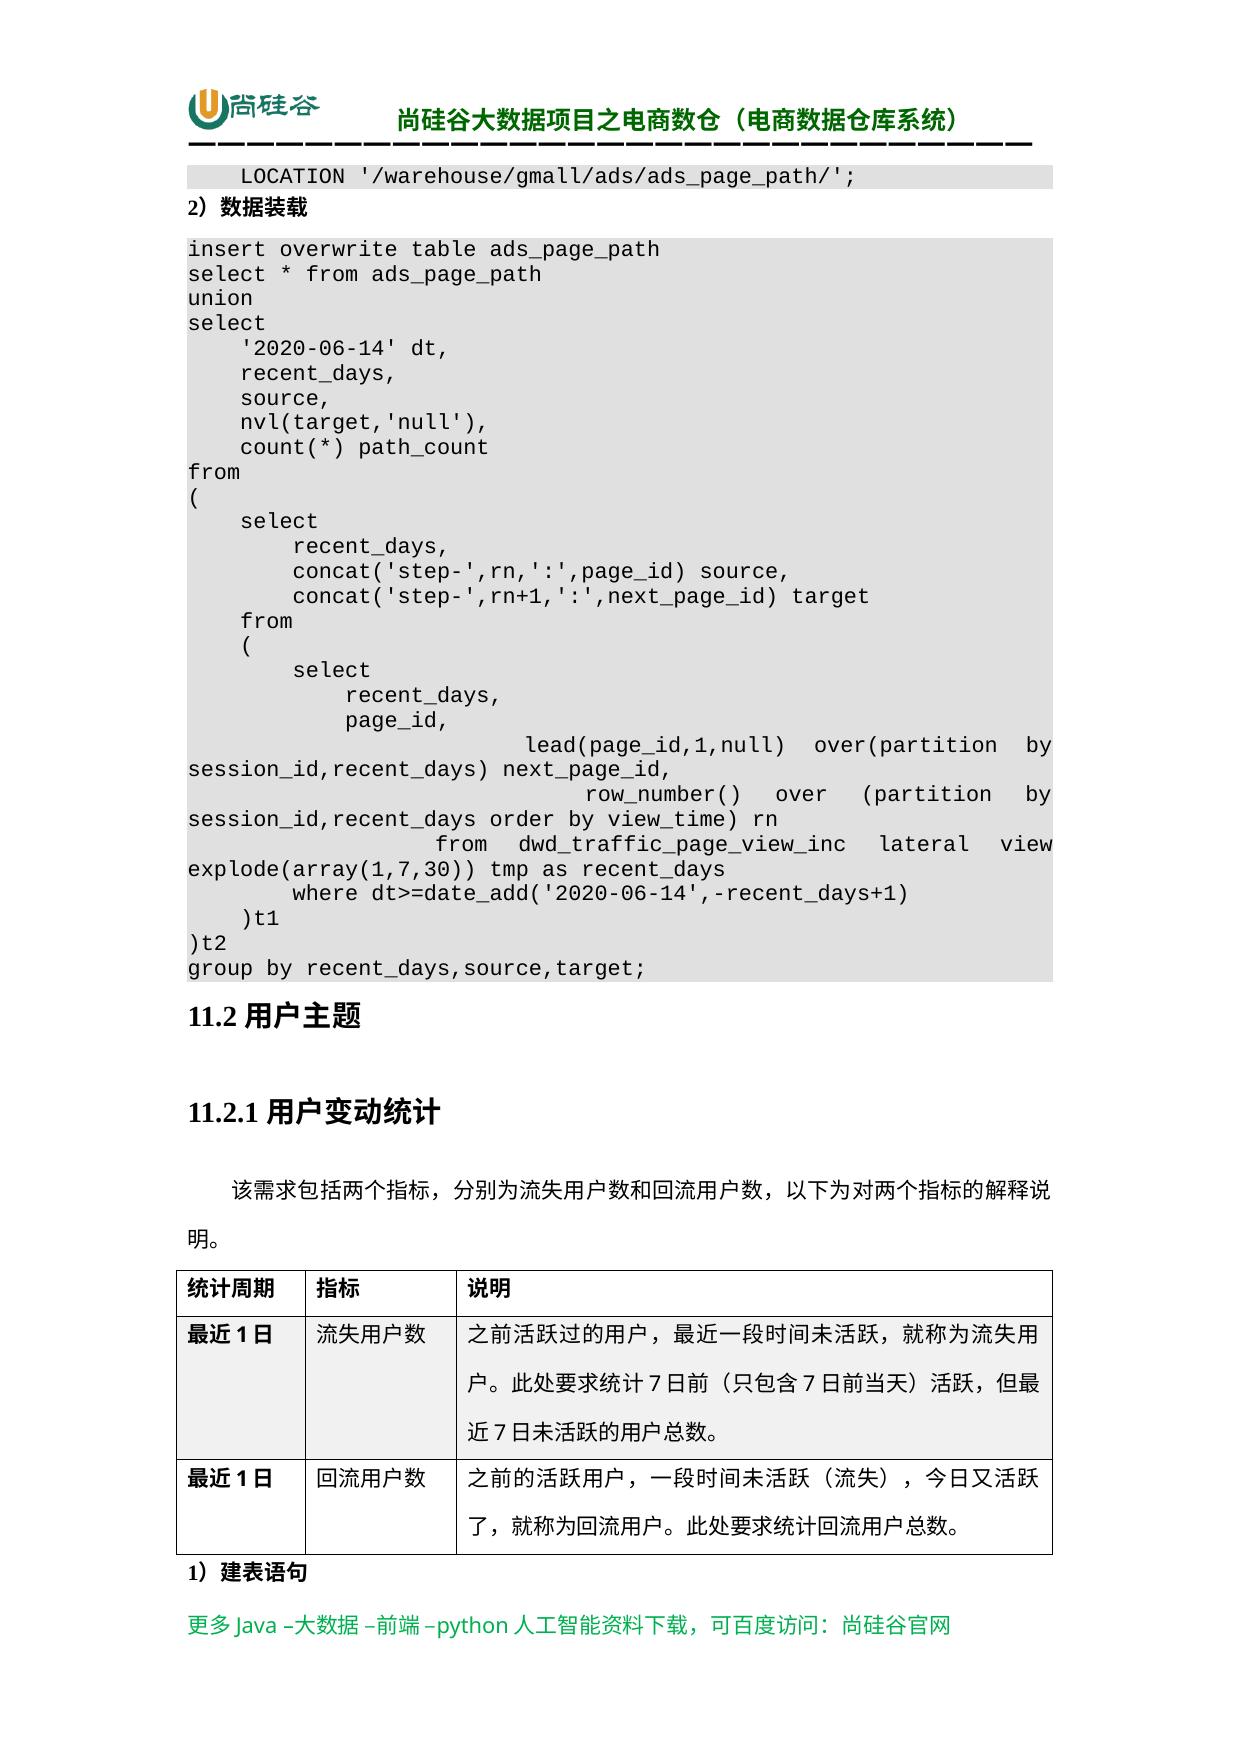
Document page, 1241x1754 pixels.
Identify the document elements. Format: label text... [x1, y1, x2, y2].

text select [187, 511, 1053, 535]
text where dt>=date_add('2020-06-14',-recent_days+1) [187, 882, 1053, 907]
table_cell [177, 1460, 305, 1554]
text select * from ads_page_path [187, 263, 1053, 287]
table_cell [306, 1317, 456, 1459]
subtitle 11.2.1 用户变动统计 [187, 1077, 1053, 1142]
text recent_days, [187, 535, 1053, 560]
text ( [187, 634, 1053, 659]
text row_number() over (partition by session_id,recent_days order by view_time) rn [187, 783, 1053, 833]
text insert overwrite table ads_page_path [187, 238, 1053, 263]
text select [187, 312, 1053, 337]
text nvl(target,'null'), [187, 411, 1053, 436]
text from [187, 610, 1053, 634]
subtitle 11.2 用户主题 [187, 982, 1053, 1047]
text LOCATION '/warehouse/gmall/ads/ads_page_path/'; [187, 165, 1053, 189]
text group by recent_days,source,target; [187, 957, 1053, 982]
text '2020-06-14' dt, [187, 337, 1053, 362]
picture [187, 88, 320, 130]
text from dwd_traffic_page_view_inc lateral view explode(array(1,7,30)) tmp as recent_days [187, 833, 1053, 882]
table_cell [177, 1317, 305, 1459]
text union [187, 287, 1053, 312]
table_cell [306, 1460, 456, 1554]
text count(*) path_count [187, 436, 1053, 461]
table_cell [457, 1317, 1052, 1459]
text select [187, 659, 1053, 684]
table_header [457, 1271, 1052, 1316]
text )t2 [187, 932, 1053, 957]
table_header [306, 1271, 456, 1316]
text 该需求包括两个指标，分别为流失用户数和回流用户数，以下为对两个指标的解释说明。 [187, 1172, 1053, 1254]
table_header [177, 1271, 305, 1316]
text lead(page_id,1,null) over(partition by session_id,recent_days) next_page_id, [187, 734, 1053, 783]
text )t1 [187, 907, 1053, 932]
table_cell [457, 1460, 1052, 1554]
text source, [187, 387, 1053, 411]
text concat('step-',rn+1,':',next_page_id) target [187, 585, 1053, 610]
text recent_days, [187, 362, 1053, 387]
text 1）建表语句 [187, 1555, 1053, 1587]
text from [187, 461, 1053, 486]
text 2）数据装载 [187, 189, 1053, 222]
text ( [187, 486, 1053, 511]
text page_id, [187, 709, 1053, 734]
text concat('step-',rn,':',page_id) source, [187, 560, 1053, 585]
text recent_days, [187, 684, 1053, 709]
